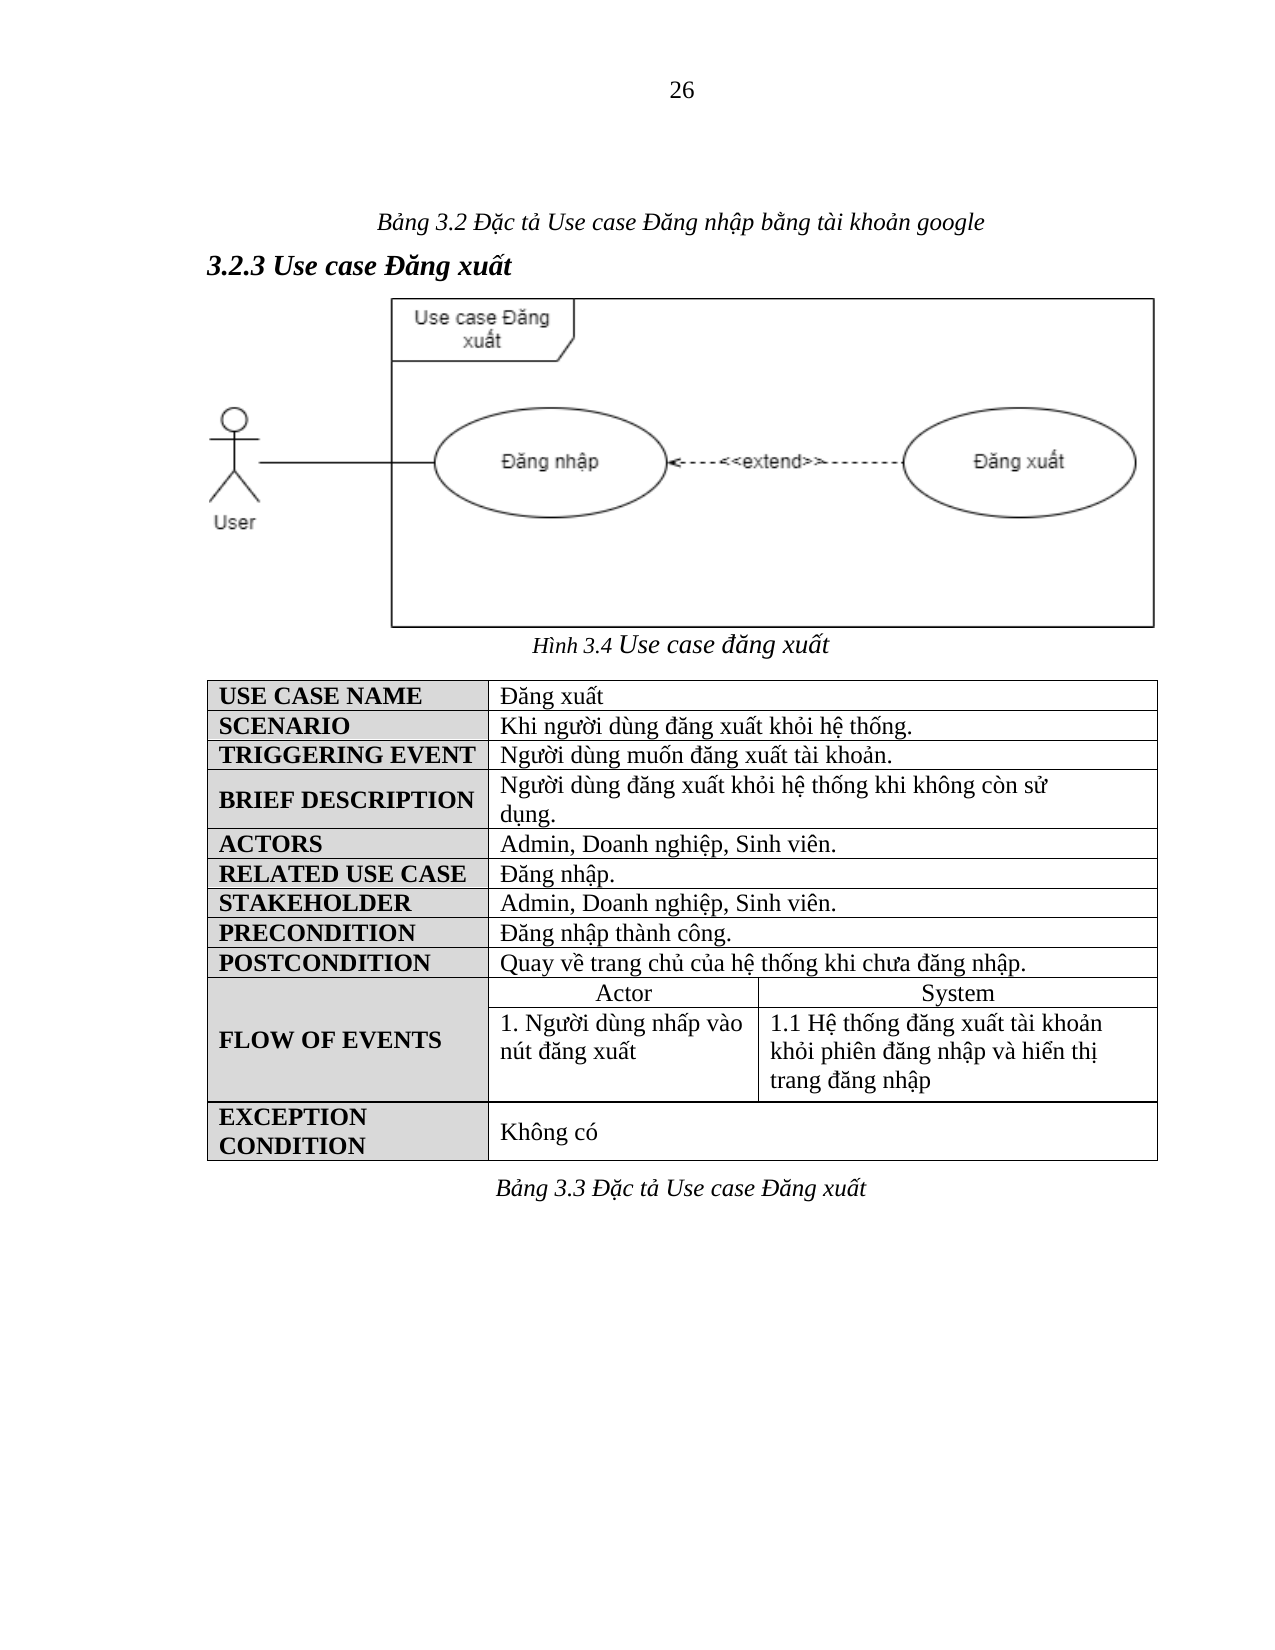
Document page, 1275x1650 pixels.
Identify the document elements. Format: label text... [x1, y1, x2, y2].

table_cell EXCEPTION CONDITION [208, 1103, 488, 1160]
table_cell FLOW OF EVENTS [208, 978, 488, 1101]
table_cell 1.1 Hệ thống đăng xuất tài khoản khỏi phiên đăng nhập và hiển thị trang đăng nhập [759, 1008, 1157, 1101]
table_cell BRIEF DESCRIPTION [208, 770, 488, 828]
table_header Đăng xuất [489, 681, 1157, 710]
text Bảng 3.2 Đặc tả Use case Đăng nhập bằng tài khoản google [207, 207, 1157, 236]
table_cell System [759, 978, 1157, 1007]
table_cell Đăng nhập. [489, 859, 1157, 887]
table_cell STAKEHOLDER [208, 889, 488, 917]
table_cell ACTORS [208, 829, 488, 858]
table_cell PRECONDITION [208, 918, 488, 947]
text Hình 3.4 Use case đăng xuất [207, 628, 1157, 659]
table_cell Quay về trang chủ của hệ thống khi chưa đăng nhập. [489, 948, 1157, 977]
table_header USE CASE NAME [208, 681, 488, 710]
table_cell Actor [489, 978, 758, 1007]
table_cell Khi người dùng đăng xuất khỏi hệ thống. [489, 711, 1157, 739]
table_cell SCENARIO [208, 711, 488, 739]
picture [209, 298, 1155, 628]
table_cell RELATED USE CASE [208, 859, 488, 887]
list Use case Đăng xuất [207, 248, 1157, 282]
table_cell TRIGGERING EVENT [208, 741, 488, 769]
table_cell Người dùng đăng xuất khỏi hệ thống khi không còn sử dụng. [489, 770, 1157, 828]
table_cell Người dùng muốn đăng xuất tài khoản. [489, 741, 1157, 769]
table_cell Admin, Doanh nghiệp, Sinh viên. [489, 829, 1157, 858]
text Bảng 3.3 Đặc tả Use case Đăng xuất [207, 1173, 1157, 1202]
table_cell Đăng nhập thành công. [489, 918, 1157, 947]
table_cell 1. Người dùng nhấp vào nút đăng xuất [489, 1008, 758, 1101]
table_cell POSTCONDITION [208, 948, 488, 977]
table_cell Admin, Doanh nghiệp, Sinh viên. [489, 889, 1157, 917]
table_cell Không có [489, 1103, 1157, 1160]
